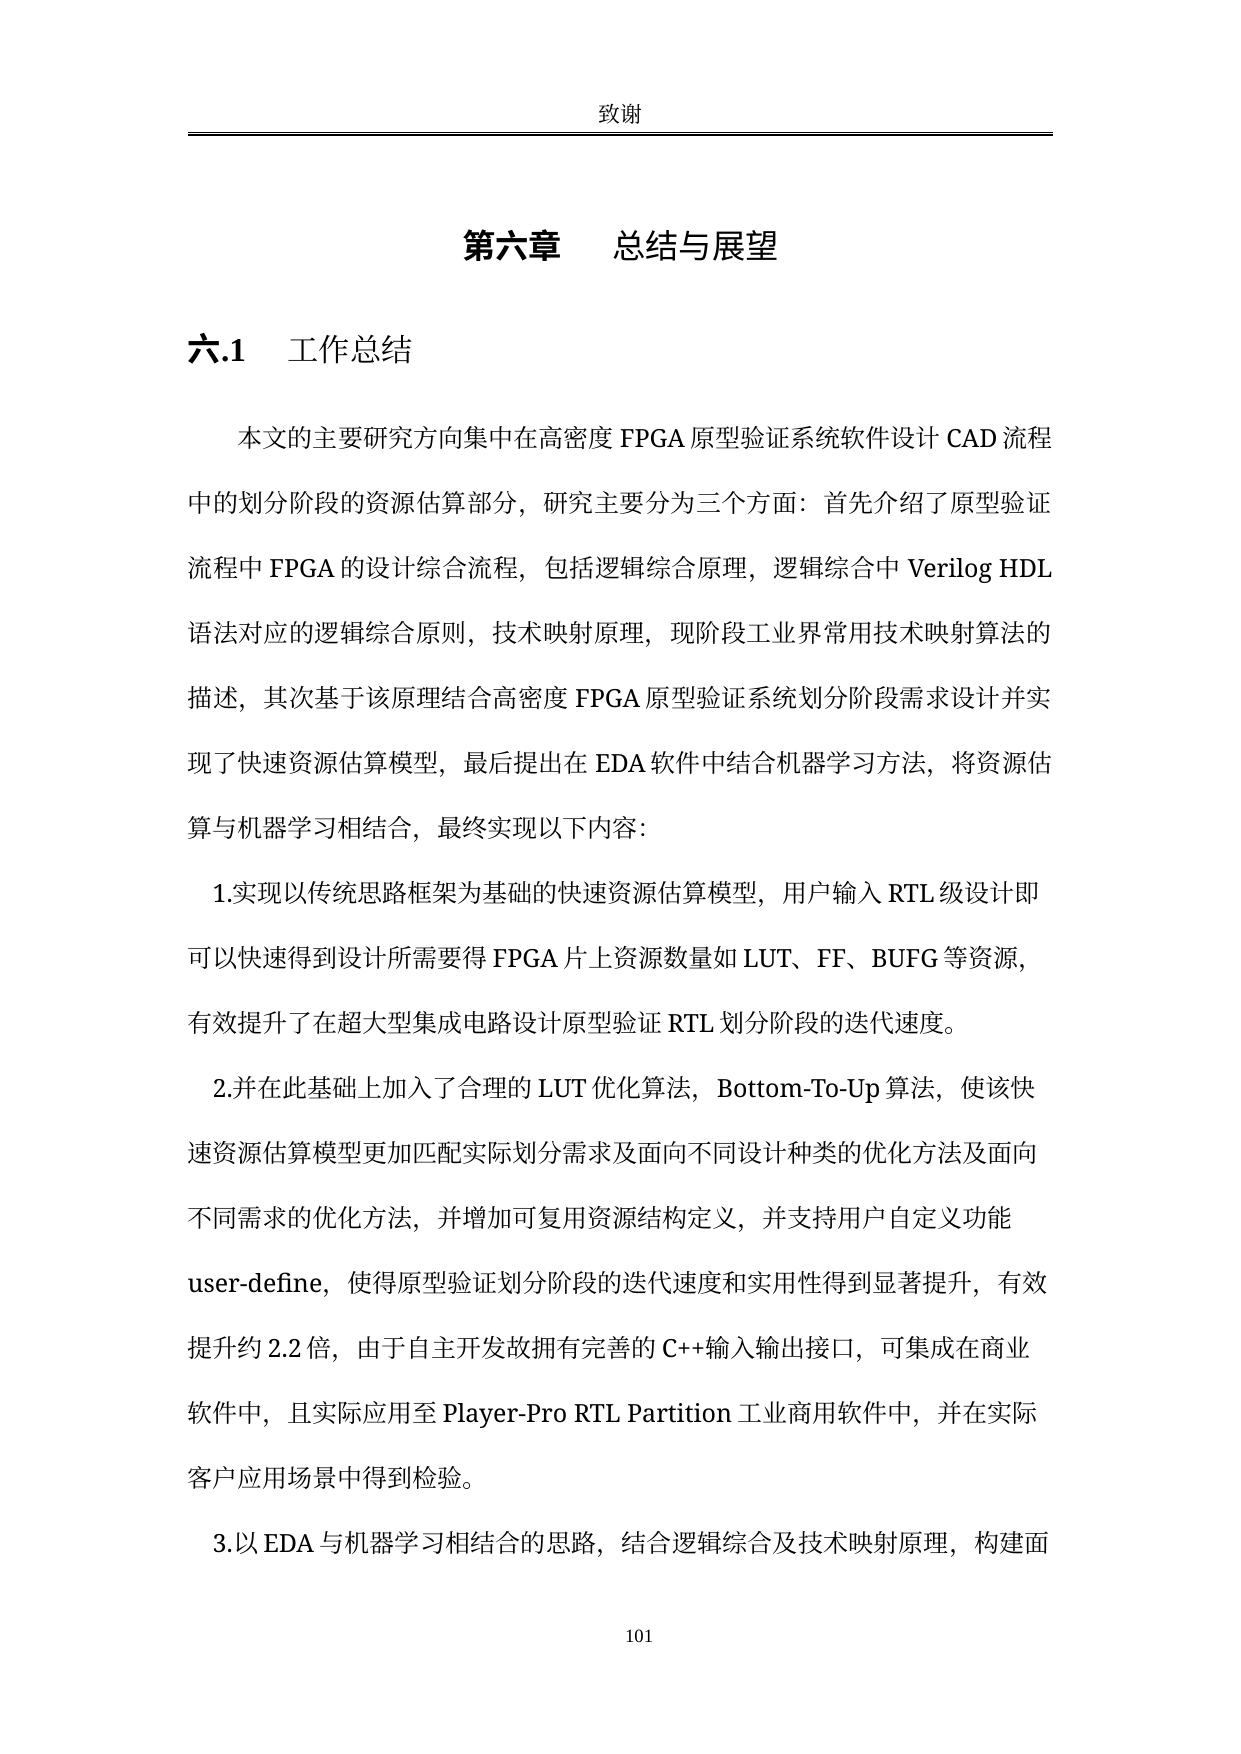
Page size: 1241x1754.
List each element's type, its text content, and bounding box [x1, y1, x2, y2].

subtitle 总结与展望 [187, 212, 1053, 277]
text 1.实现以传统思路框架为基础的快速资源估算模型，用户输入RTL级设计即可以快速得到设计所需要得FPGA片上资源数量如LUT、FF、BUFG等资源，有效提升了在超大型集成电路设计原型验证RTL划分阶段的迭代速度。 [187, 859, 1053, 1054]
subtitle 工作总结 [187, 314, 1053, 379]
text 本文的主要研究方向集中在高密度FPGA原型验证系统软件设计CAD流程中的划分阶段的资源估算部分，研究主要分为三个方面：首先介绍了原型验证流程中FPGA的设计综合流程，包括逻辑综合原理，逻辑综合中Verilog HDL语法对应的逻辑综合原则，技术映射原理，现阶段工业界常用技术映射算法的描述，其次基于该原理结合高密度FPGA原型验证系统划分阶段需求设计并实现了快速资源估算模型，最后提出在EDA软件中结合机器学习方法，将资源估算与机器学习相结合，最终实现以下内容： [187, 404, 1053, 859]
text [187, 1509, 1053, 1574]
text 2.并在此基础上加入了合理的LUT优化算法，Bottom-To-Up算法，使该快速资源估算模型更加匹配实际划分需求及面向不同设计种类的优化方法及面向不同需求的优化方法，并增加可复用资源结构定义，并支持用户自定义功能user-define，使得原型验证划分阶段的迭代速度和实用性得到显著提升，有效提升约2.2倍，由于自主开发故拥有完善的C++输入输出接口，可集成在商业软件中，且实际应用至Player-Pro RTL Partition工业商用软件中，并在实际客户应用场景中得到检验。 [187, 1054, 1053, 1509]
